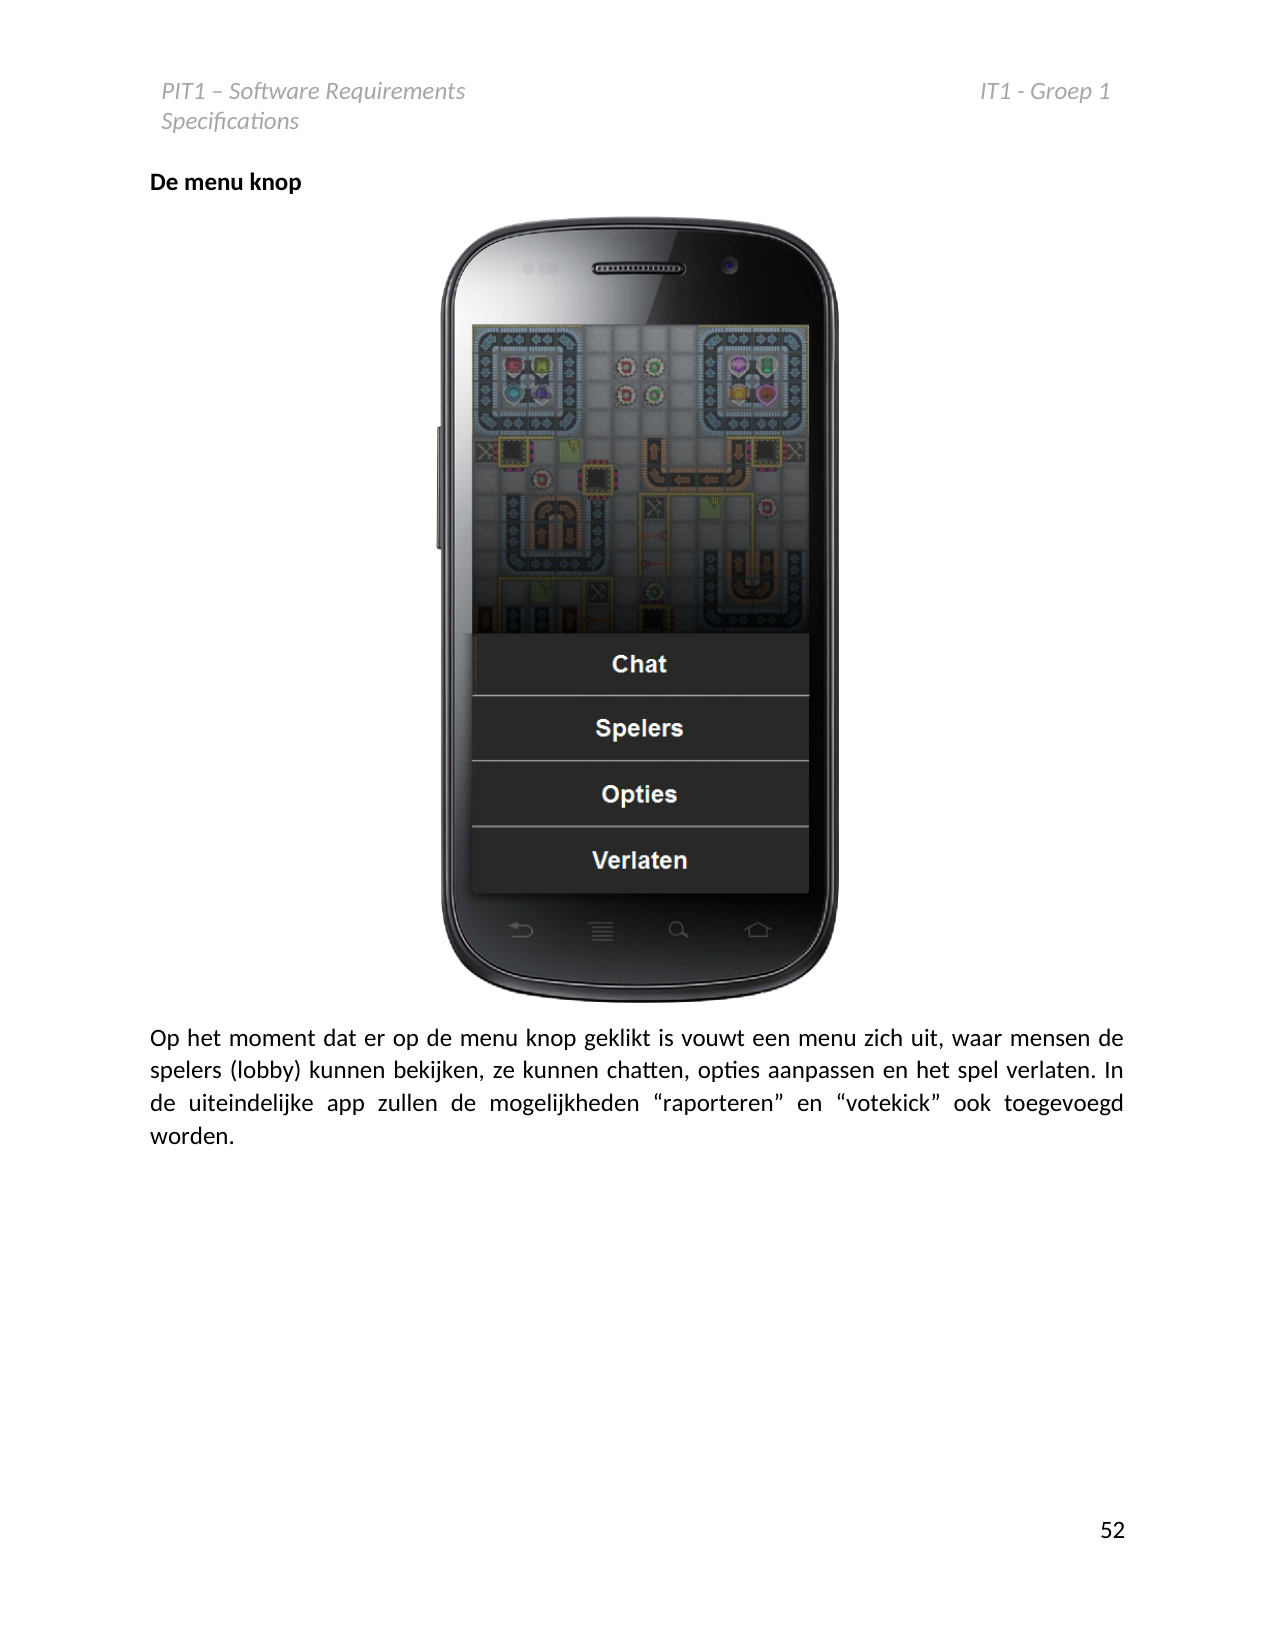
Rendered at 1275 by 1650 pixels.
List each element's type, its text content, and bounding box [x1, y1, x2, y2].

text De menu knop [150, 167, 1125, 197]
text Op het moment dat er op de menu knop geklikt is vouwt een menu zich uit, waar mensen de spelers (lobby) kunnen bekijken, ze kunnen chatten, opties aanpassen en het spel verlaten. In de uiteindelijke app zullen de mogelijkheden “raporteren” en “votekick” ook toegevoegd worden. [150, 1022, 1125, 1151]
picture [436, 216, 839, 1003]
